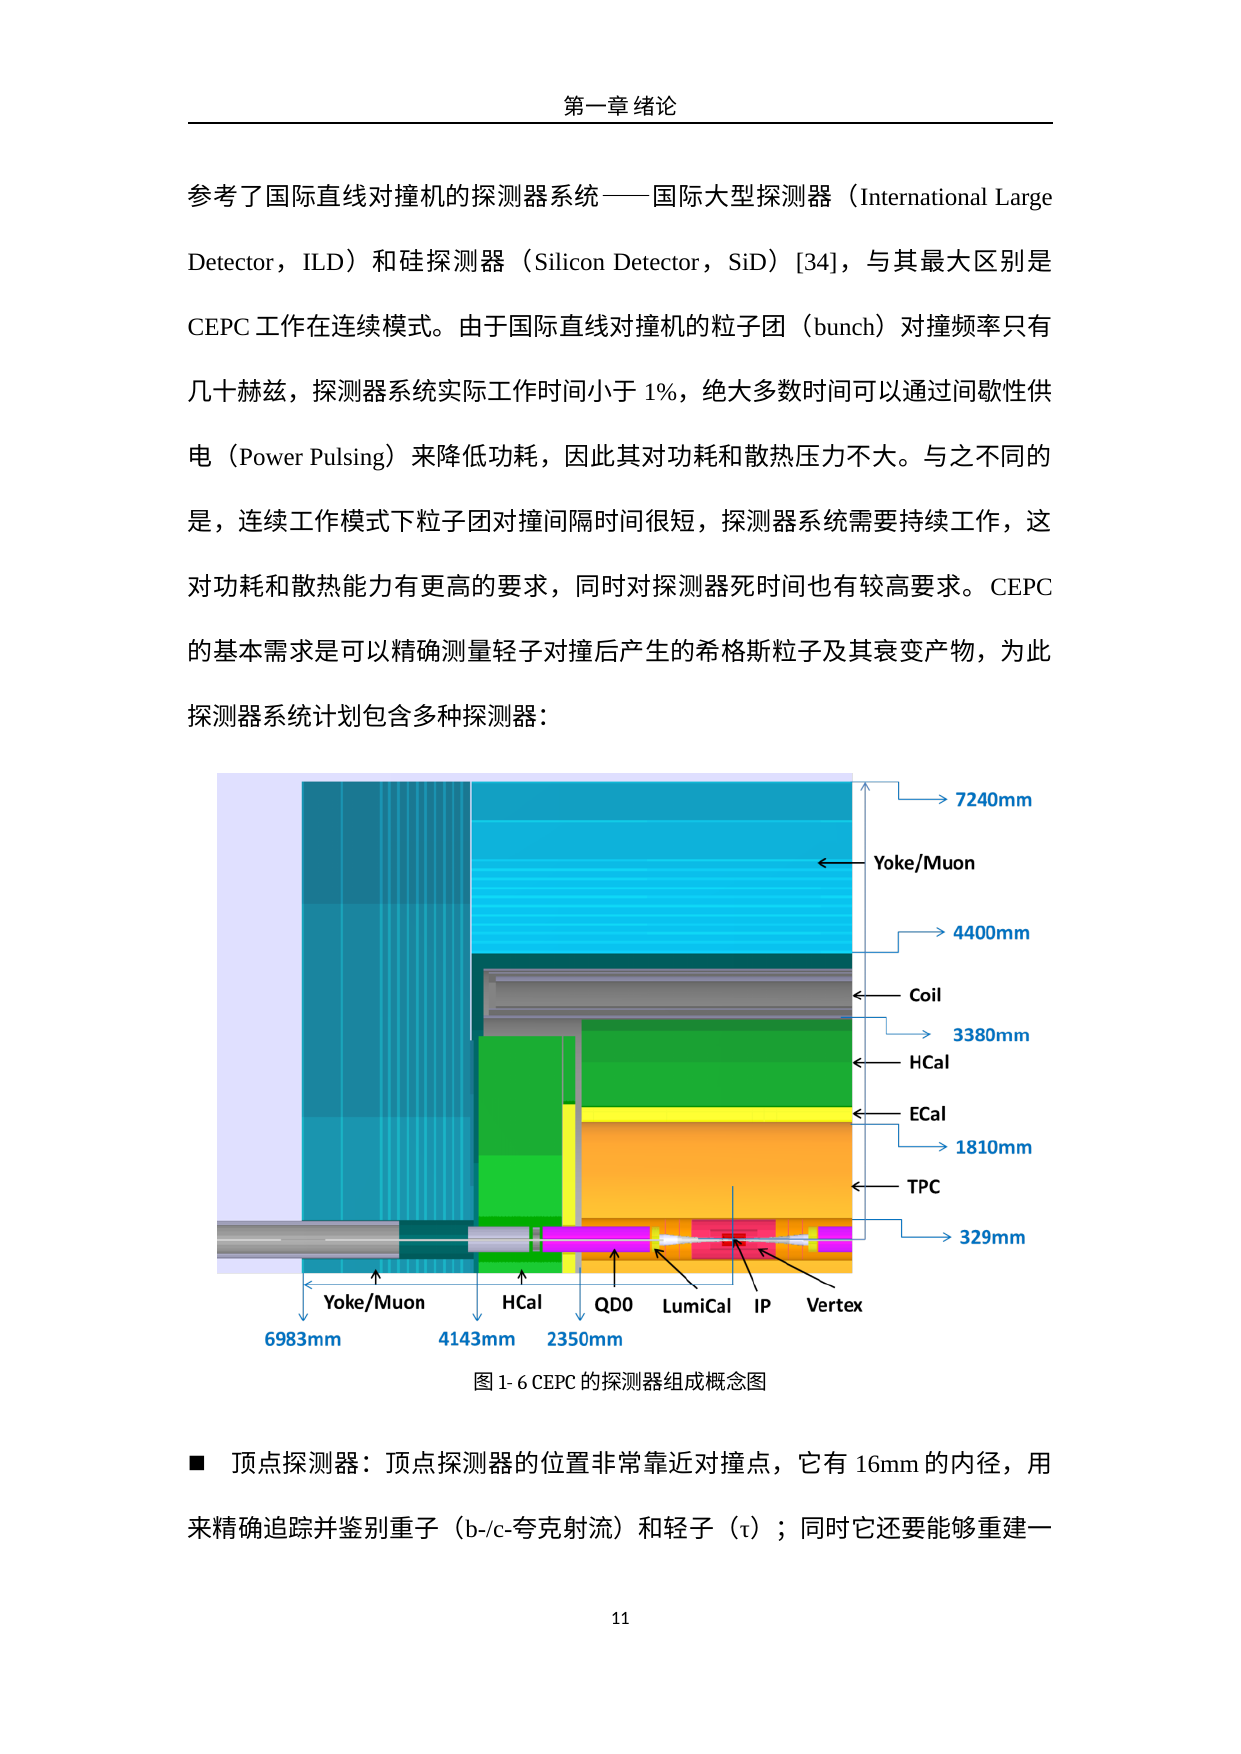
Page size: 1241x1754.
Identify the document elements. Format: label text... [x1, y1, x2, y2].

text 图 1- 6 CEPC的探测器组成概念图 [187, 1364, 1053, 1397]
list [187, 1429, 1053, 1559]
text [187, 162, 1053, 747]
picture [187, 747, 1053, 1356]
